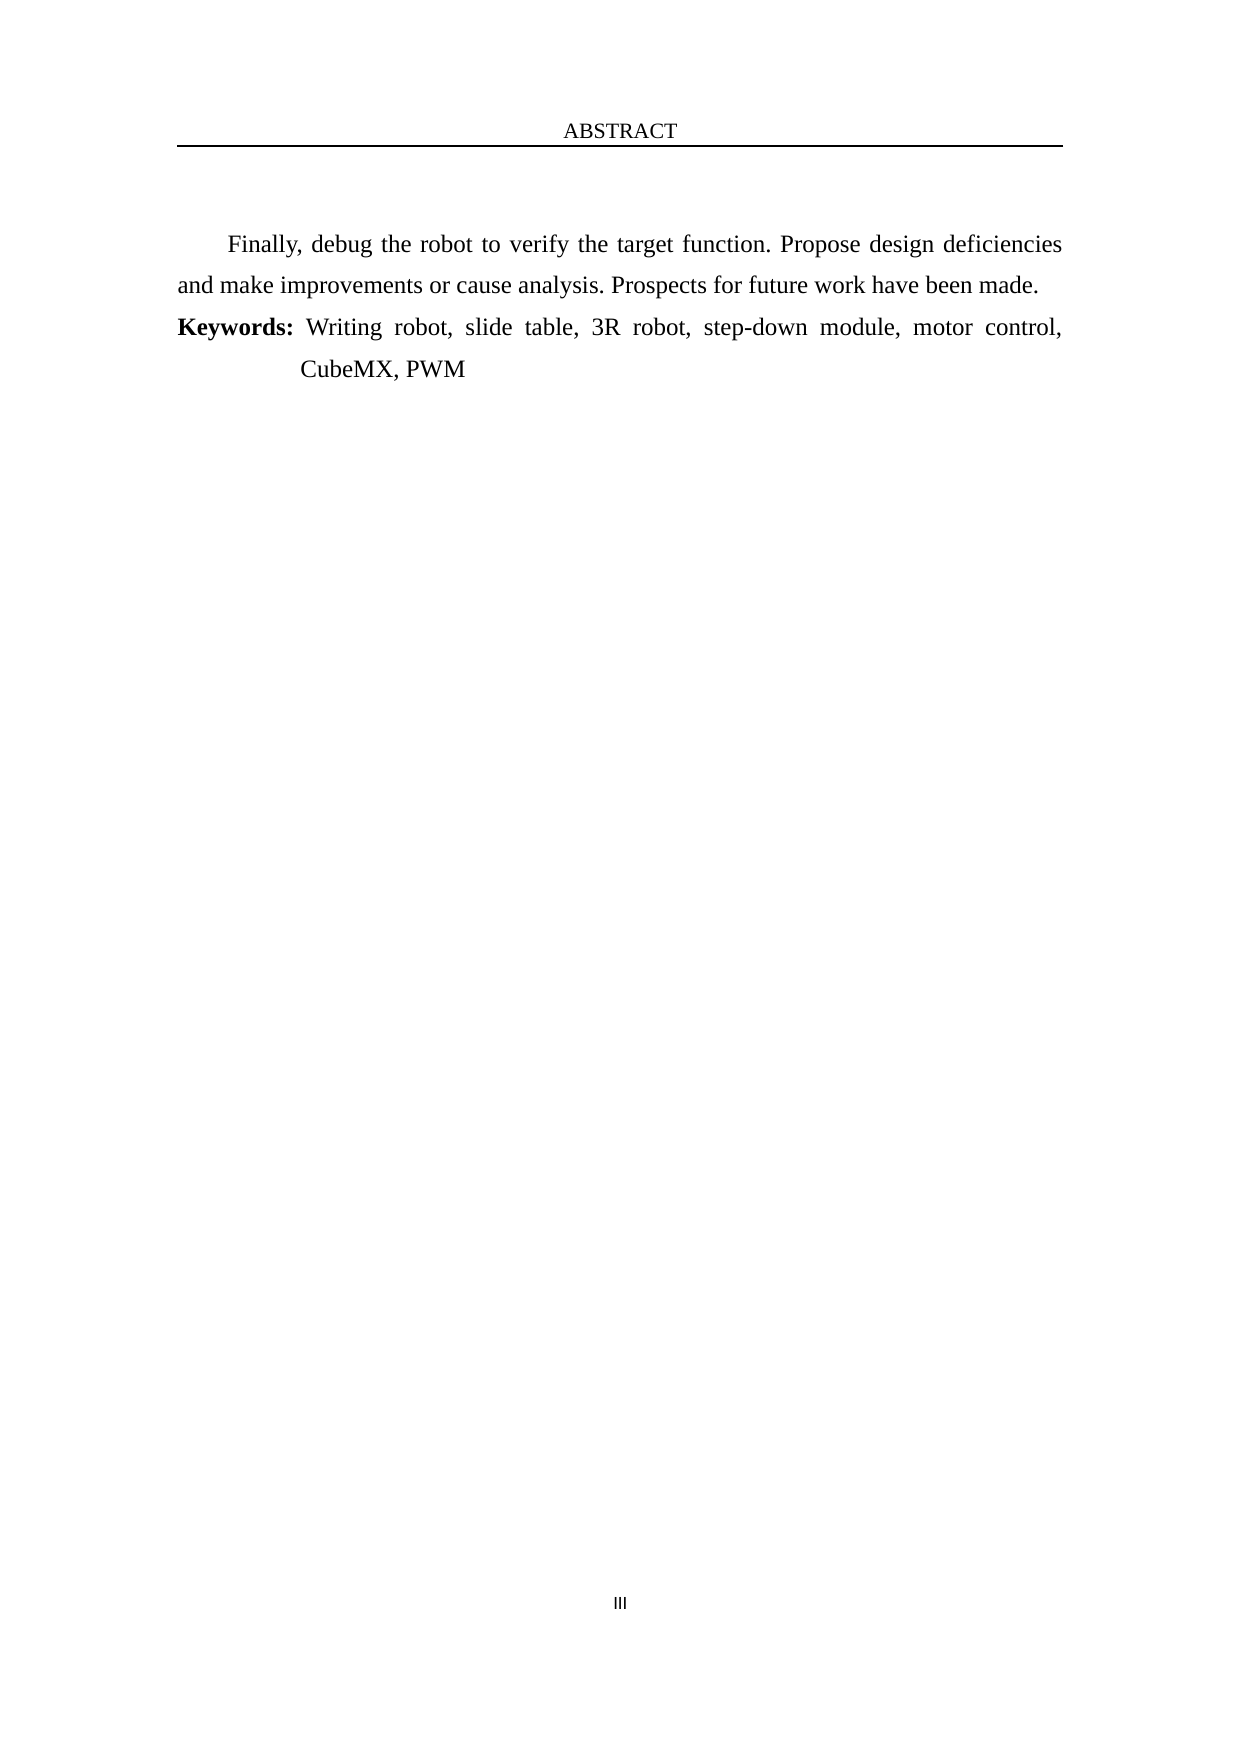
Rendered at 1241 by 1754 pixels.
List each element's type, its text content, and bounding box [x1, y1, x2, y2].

text Finally, debug the robot to verify the target function. Propose design deficiencies and make improvements or cause analysis. Prospects for future work have been made. [177, 219, 1063, 302]
text Keywords: Writing robot, slide table, 3R robot, step-down module, motor control, CubeMX, PWM [177, 302, 1063, 386]
